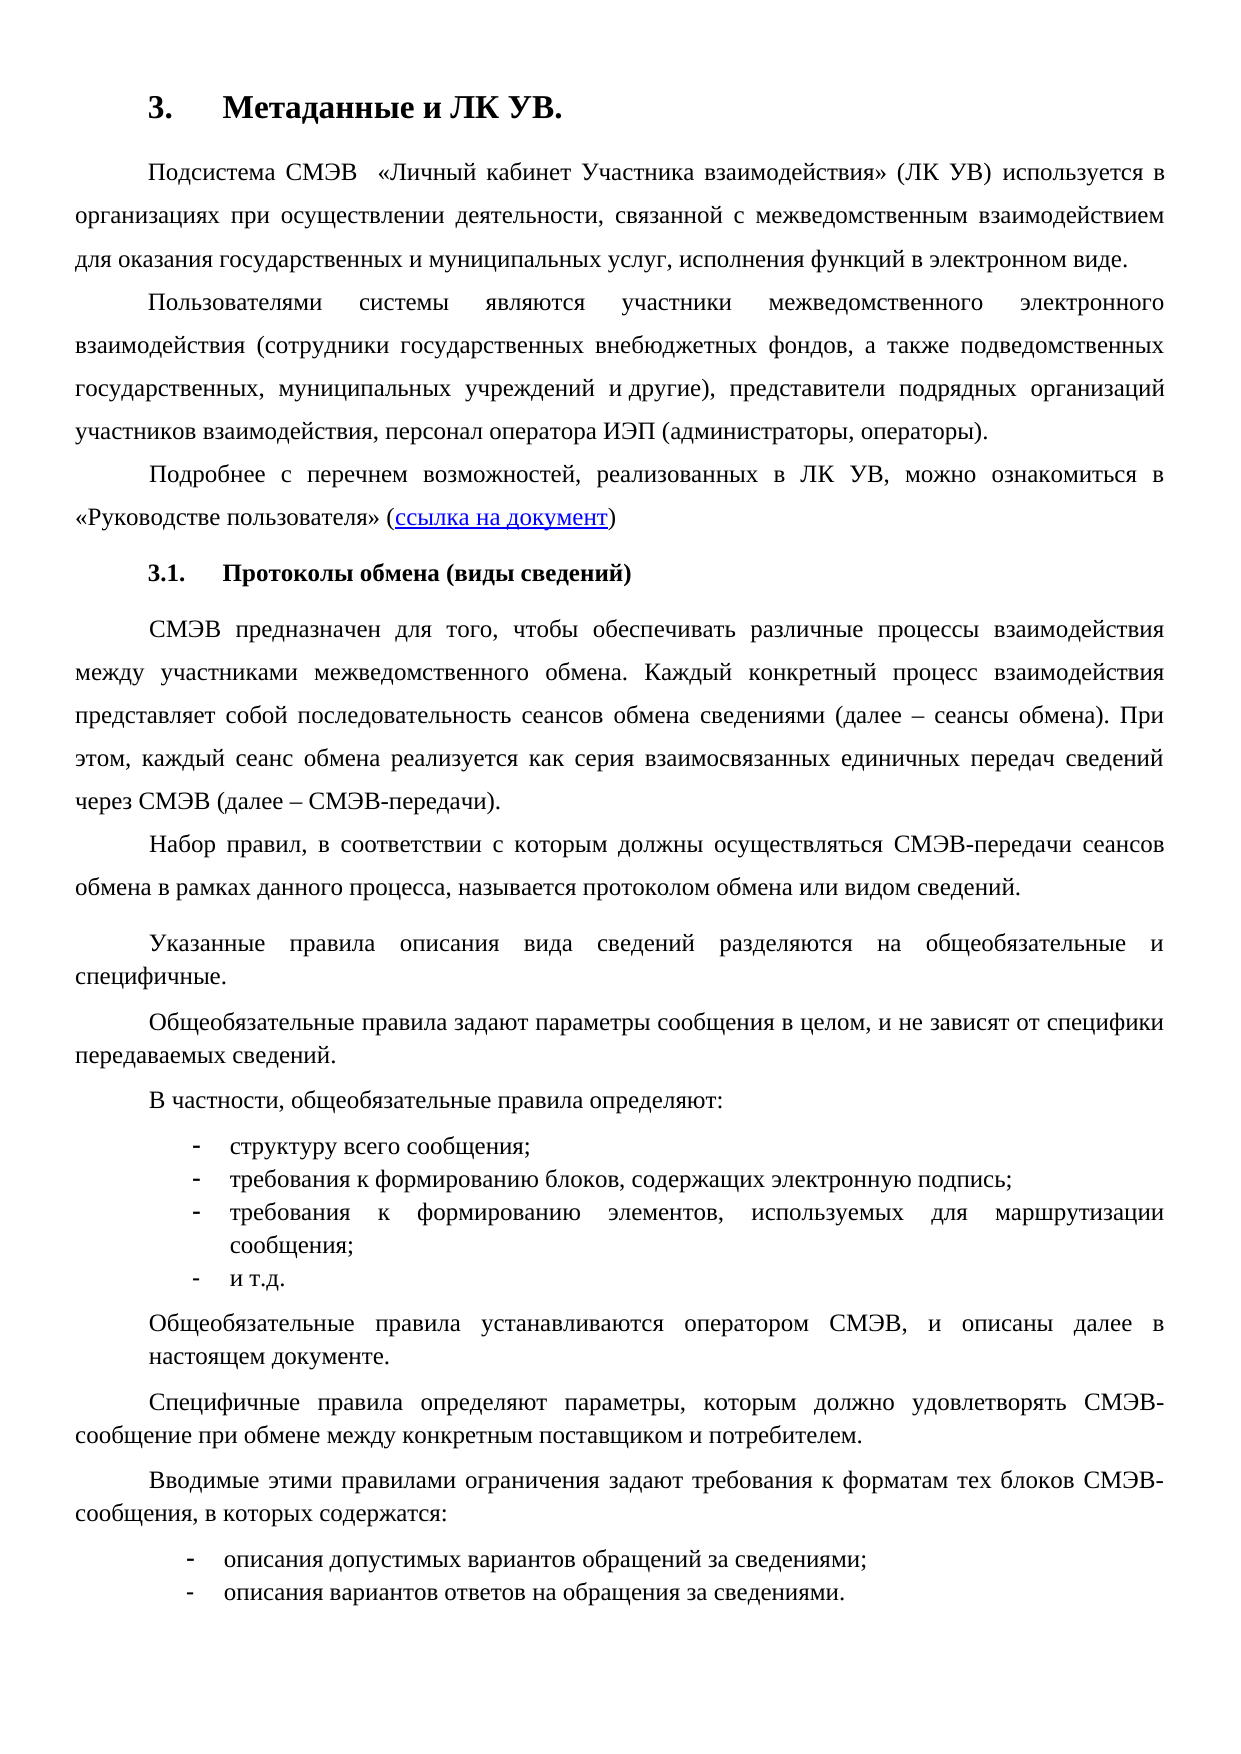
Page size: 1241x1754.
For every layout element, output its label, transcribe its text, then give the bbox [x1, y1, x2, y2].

text СМЭВ предназначен для того, чтобы обеспечивать различные процессы взаимодействия между участниками межведомственного обмена. Каждый конкретный процесс взаимодействия представляет собой последовательность сеансов обмена сведениями (далее – сеансы обмена). При этом, каждый сеанс обмена реализуется как серия взаимосвязанных единичных передач сведений через СМЭВ (далее – СМЭВ-передачи). [75, 614, 1165, 815]
list требования к формированию элементов, используемых для маршрутизации сообщения; [192, 1197, 1165, 1258]
text Специфичные правила определяют параметры, которым должно удовлетворять СМЭВ-сообщение при обмене между конкретным поставщиком и потребителем. [75, 1387, 1165, 1449]
text Вводимые этими правилами ограничения задают требования к форматам тех блоков СМЭВ-сообщения, в которых содержатся: [75, 1465, 1165, 1527]
text Метаданные и ЛК УВ. [75, 87, 1165, 126]
text Общеобязательные правила задают параметры сообщения в целом, и не зависят от специфики передаваемых сведений. [75, 1007, 1165, 1068]
list требования к формированию блоков, содержащих электронную подпись; [192, 1164, 1165, 1192]
text Подсистема СМЭВ «Личный кабинет Участника взаимодействия» (ЛК УВ) используется в организациях при осуществлении деятельности, связанной с межведомственным взаимодействием для оказания государственных и муниципальных услуг, исполнения функций в электронном виде. [75, 157, 1165, 272]
list и т.д. [192, 1263, 1165, 1292]
list описания вариантов ответов на обращения за сведениями. [186, 1577, 1165, 1606]
text В частности, общеобязательные правила определяют: [75, 1085, 1165, 1114]
text Пользователями системы являются участники межведомственного электронного взаимодействия (сотрудники государственных внебюджетных фондов, а также подведомственных государственных, муниципальных учреждений и другие), представители подрядных организаций участников взаимодействия, персонал оператора ИЭП (администраторы, операторы). [75, 287, 1165, 445]
text Указанные правила описания вида сведений разделяются на общеобязательные и специфичные. [75, 928, 1165, 990]
list описания допустимых вариантов обращений за сведениями; [186, 1544, 1165, 1573]
text Набор правил, в соответствии с которым должны осуществляться СМЭВ-передачи сеансов обмена в рамках данного процесса, называется протоколом обмена или видом сведений. [75, 829, 1165, 901]
list структуру всего сообщения; [192, 1131, 1165, 1159]
text Подробнее с перечнем возможностей, реализованных в ЛК УВ, можно ознакомиться в «Руководстве пользователя» (ссылка на документ) [75, 459, 1165, 531]
text Общеобязательные правила устанавливаются оператором СМЭВ, и описаны далее в настоящем документе. [149, 1308, 1165, 1370]
text Протоколы обмена (виды сведений) [75, 558, 1165, 587]
